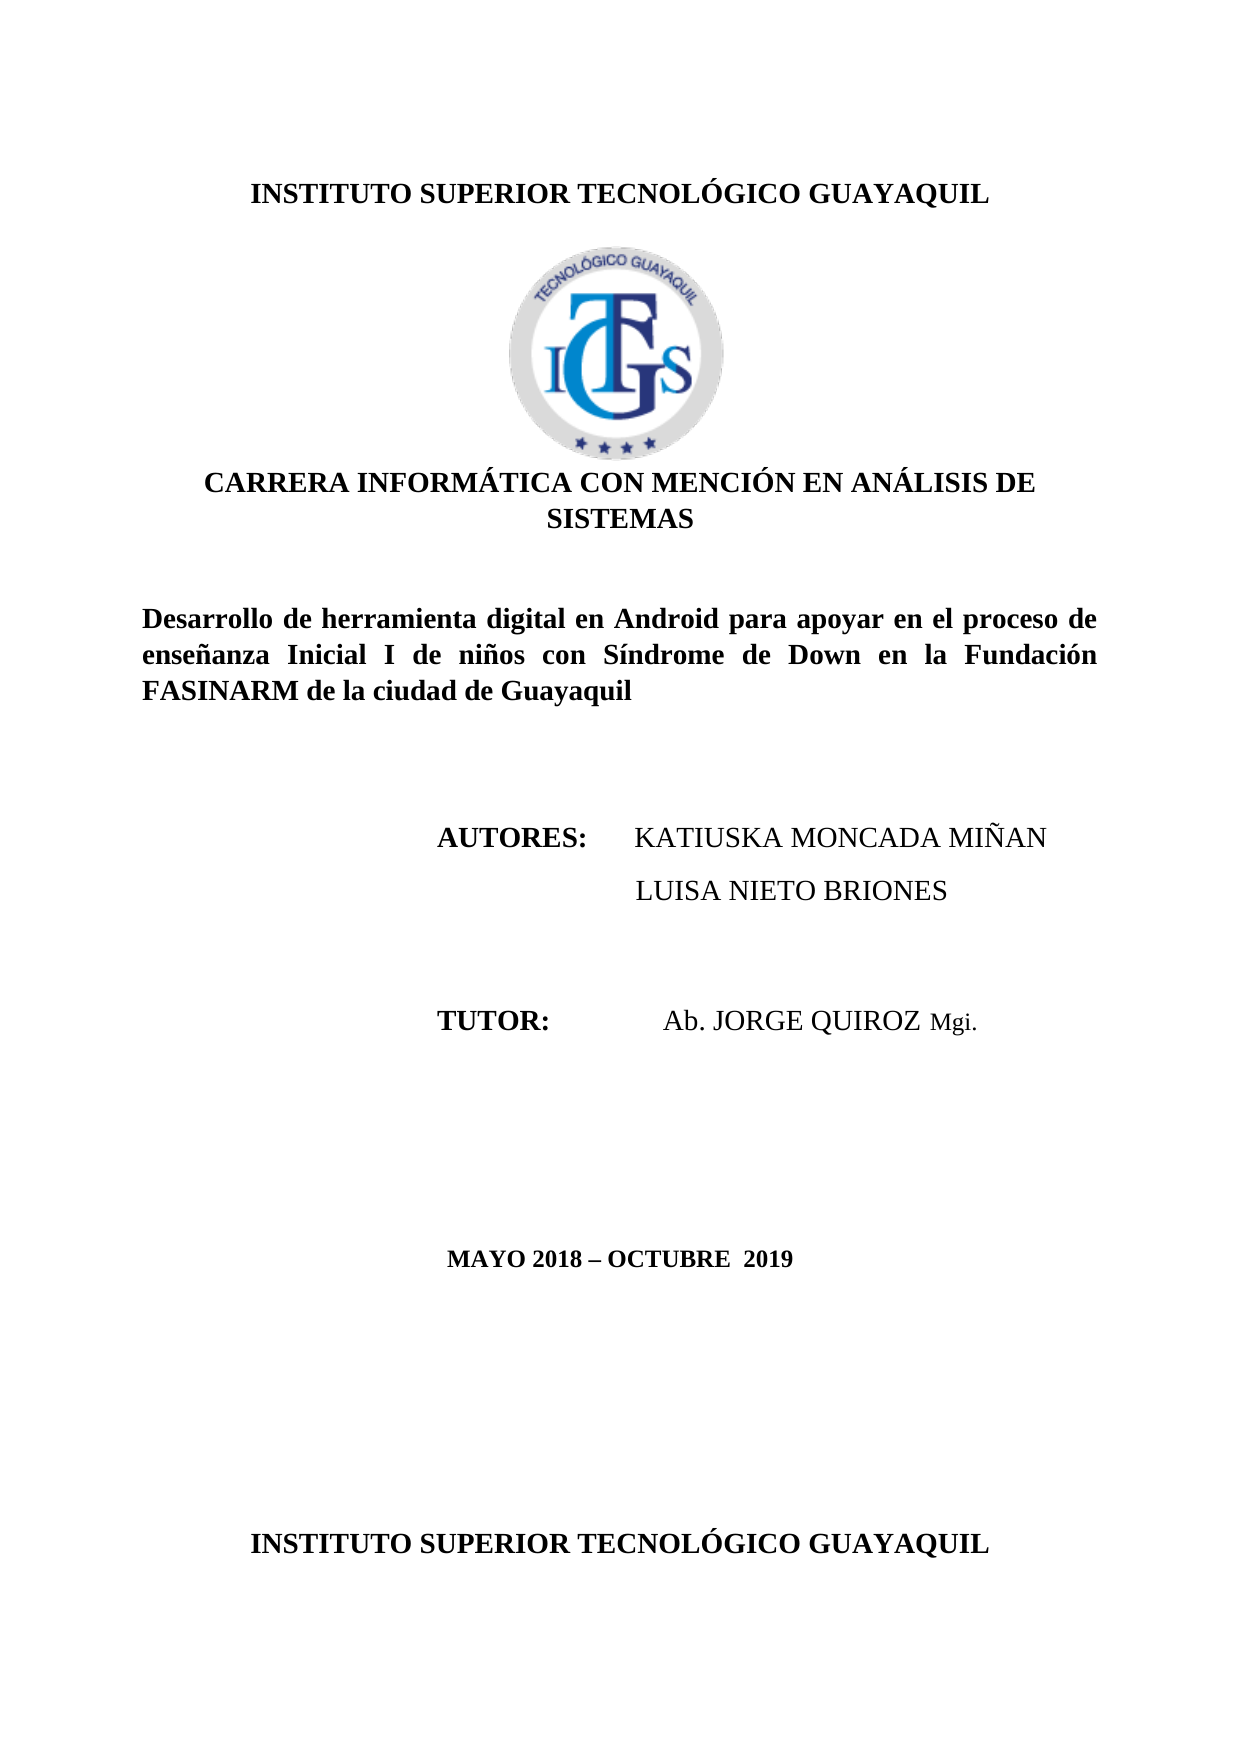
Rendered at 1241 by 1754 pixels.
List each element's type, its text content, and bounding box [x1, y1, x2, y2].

text LUISA NIETO BRIONES [584, 873, 1098, 907]
text Desarrollo de herramienta digital en Android para apoyar en el proceso de enseñanza Inicial I de niños con Síndrome de Down en la Fundación FASINARM de la ciudad de Guayaquil [142, 601, 1098, 707]
text CARRERA INFORMÁTICA CON MENCIÓN EN ANÁLISIS DE SISTEMAS [142, 465, 1098, 534]
text TUTOR: Ab. JORGE QUIROZ Mgi. [363, 1003, 1098, 1037]
picture [506, 242, 728, 464]
text INSTITUTO SUPERIOR TECNOLÓGICO GUAYAQUIL [142, 177, 1098, 210]
text MAYO 2018 – OCTUBRE 2019 [142, 1244, 1098, 1273]
text AUTORES: KATIUSKA MONCADA MIÑAN [437, 820, 1098, 854]
text INSTITUTO SUPERIOR TECNOLÓGICO GUAYAQUIL [142, 1526, 1098, 1559]
